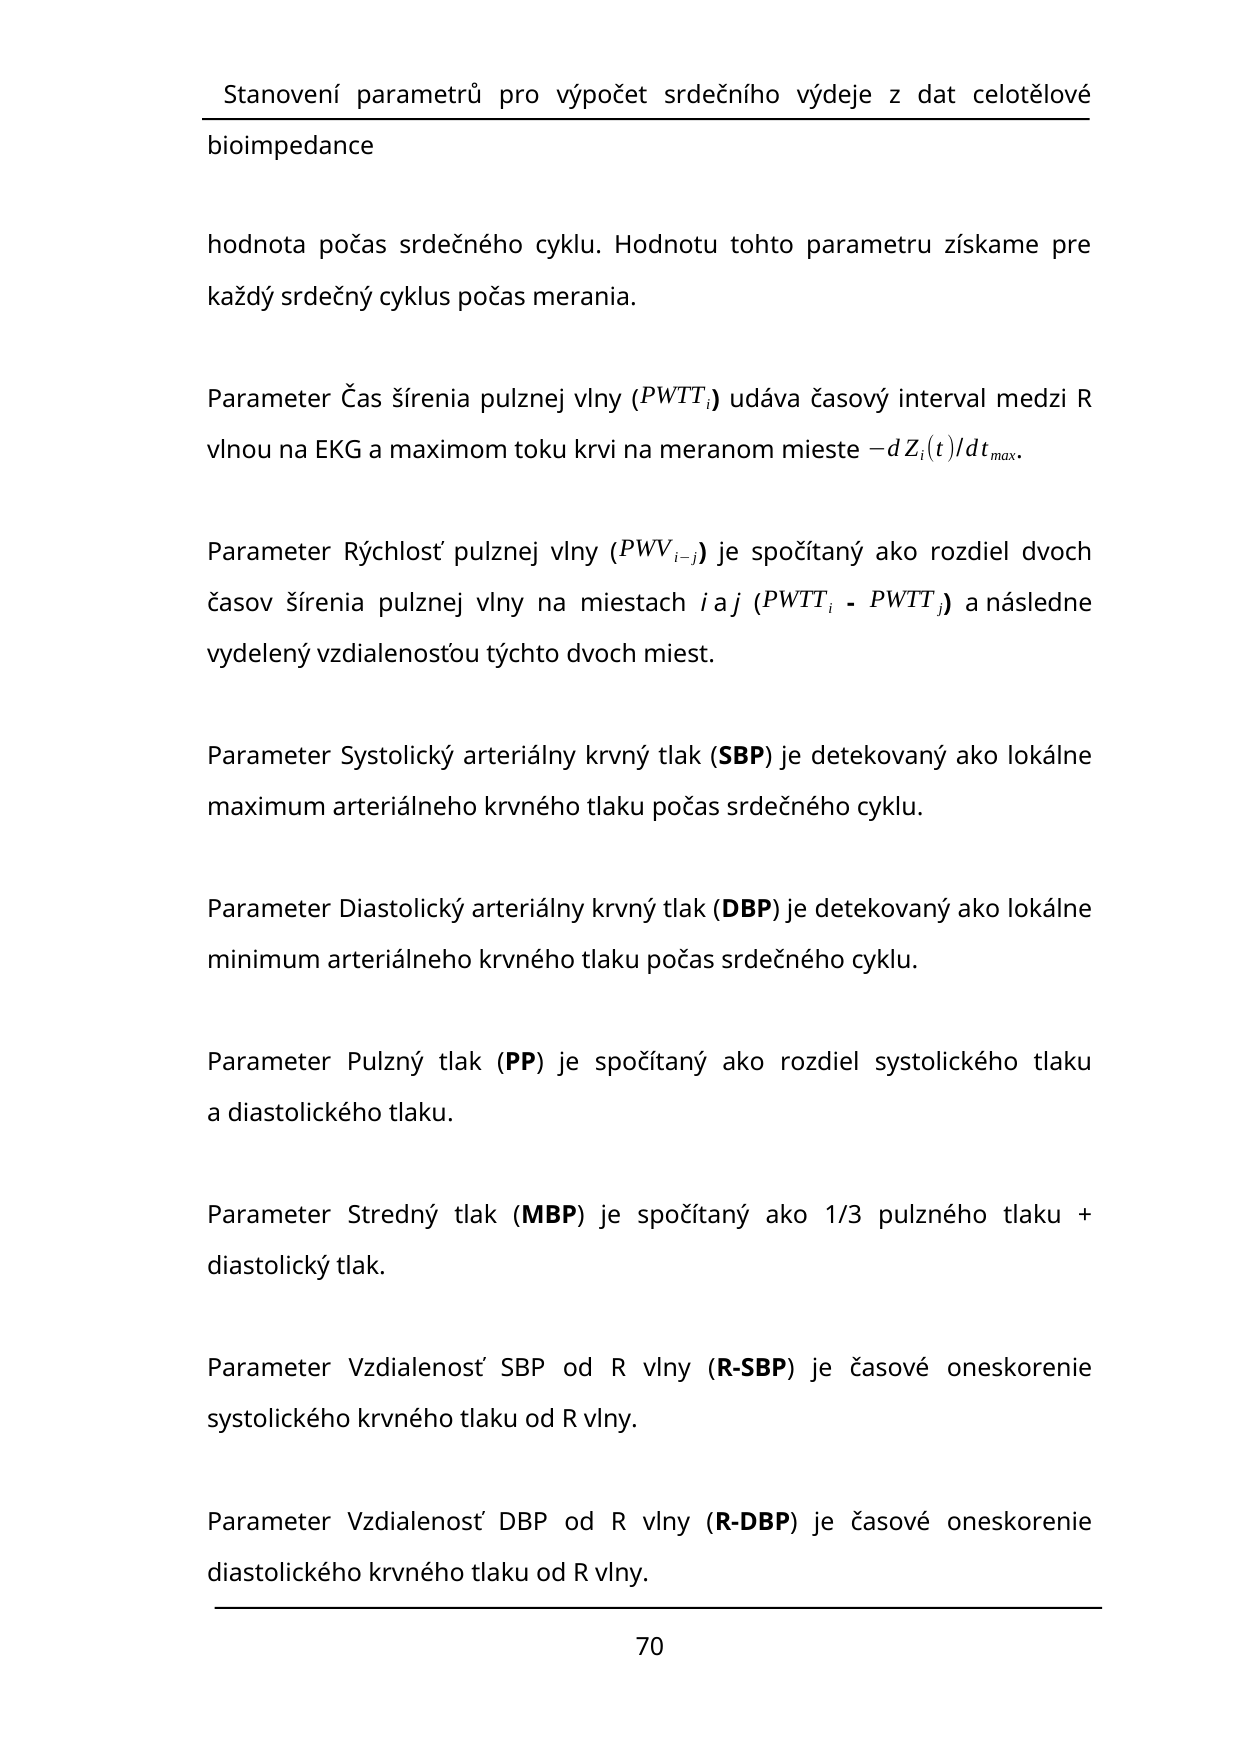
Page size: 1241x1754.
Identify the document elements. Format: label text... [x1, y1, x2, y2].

text Parameter Systolický arteriálny krvný tlak (SBP) je detekovaný ako lokálne maximum arteriálneho krvného tlaku počas srdečného cyklu. [207, 738, 1092, 823]
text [207, 227, 1092, 312]
text Parameter Diastolický arteriálny krvný tlak (DBP) je detekovaný ako lokálne minimum arteriálneho krvného tlaku počas srdečného cyklu. [207, 891, 1092, 976]
text Parameter Rýchlosť pulznej vlny () je spočítaný ako rozdiel dvoch časov šírenia pulznej vlny na miestach i a j ( - ) a následne vydelený vzdialenosťou týchto dvoch miest. [207, 533, 1092, 669]
text Parameter Vzdialenosť DBP od R vlny (R-DBP) je časové oneskorenie diastolického krvného tlaku od R vlny. [207, 1503, 1092, 1588]
text Parameter Pulzný tlak (PP) je spočítaný ako rozdiel systolického tlaku a diastolického tlaku. [207, 1044, 1092, 1129]
text Parameter Stredný tlak (MBP) je spočítaný ako 1/3 pulzného tlaku + diastolický tlak. [207, 1197, 1092, 1282]
text Parameter Vzdialenosť SBP od R vlny (R-SBP) je časové oneskorenie systolického krvného tlaku od R vlny. [207, 1350, 1092, 1435]
text Parameter Čas šírenia pulznej vlny () udáva časový interval medzi R vlnou na EKG a maximom toku krvi na meranom mieste . [207, 380, 1092, 465]
